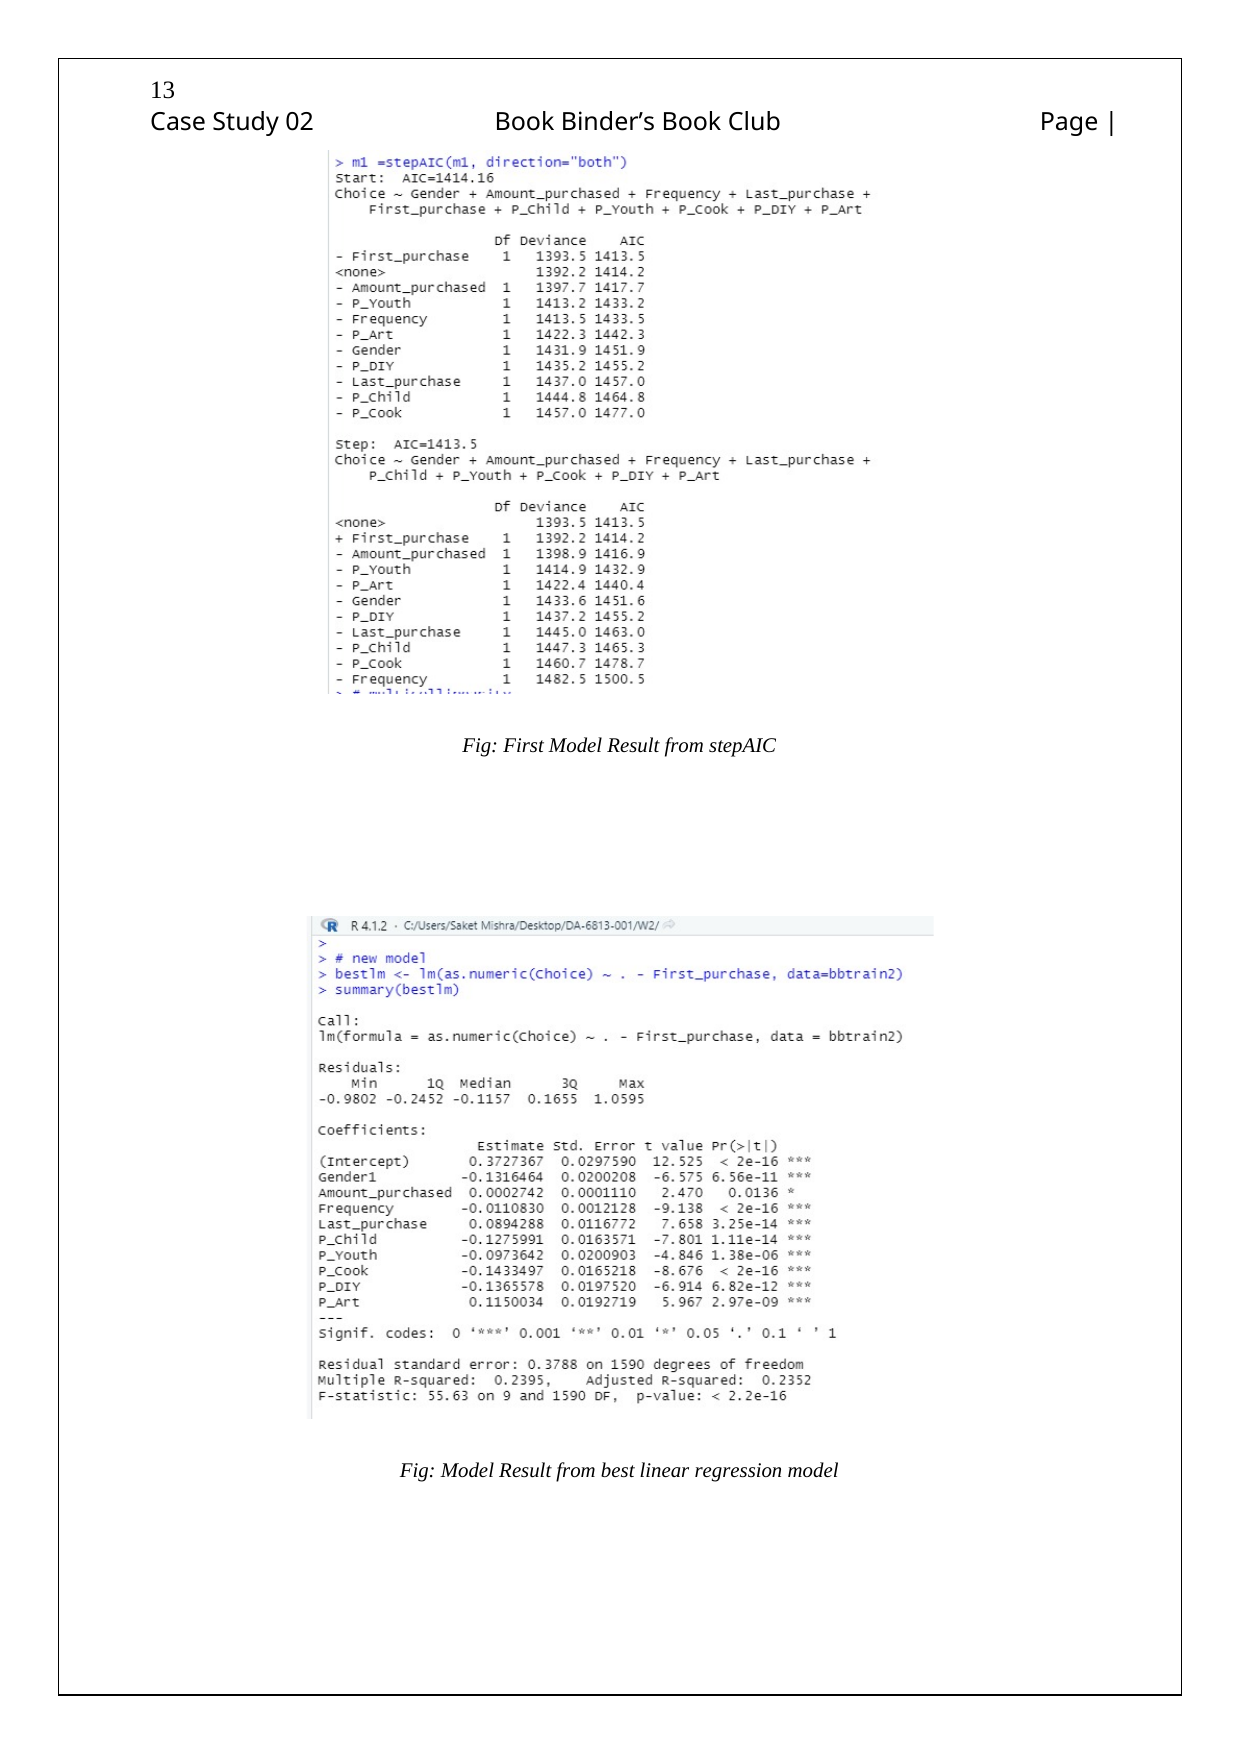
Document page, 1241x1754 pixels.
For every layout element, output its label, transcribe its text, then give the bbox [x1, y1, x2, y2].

text Fig: Model Result from best linear regression model [150, 1458, 1090, 1482]
text Fig: First Model Result from stepAIC [150, 733, 1090, 757]
picture [306, 916, 934, 1419]
picture [327, 150, 913, 694]
